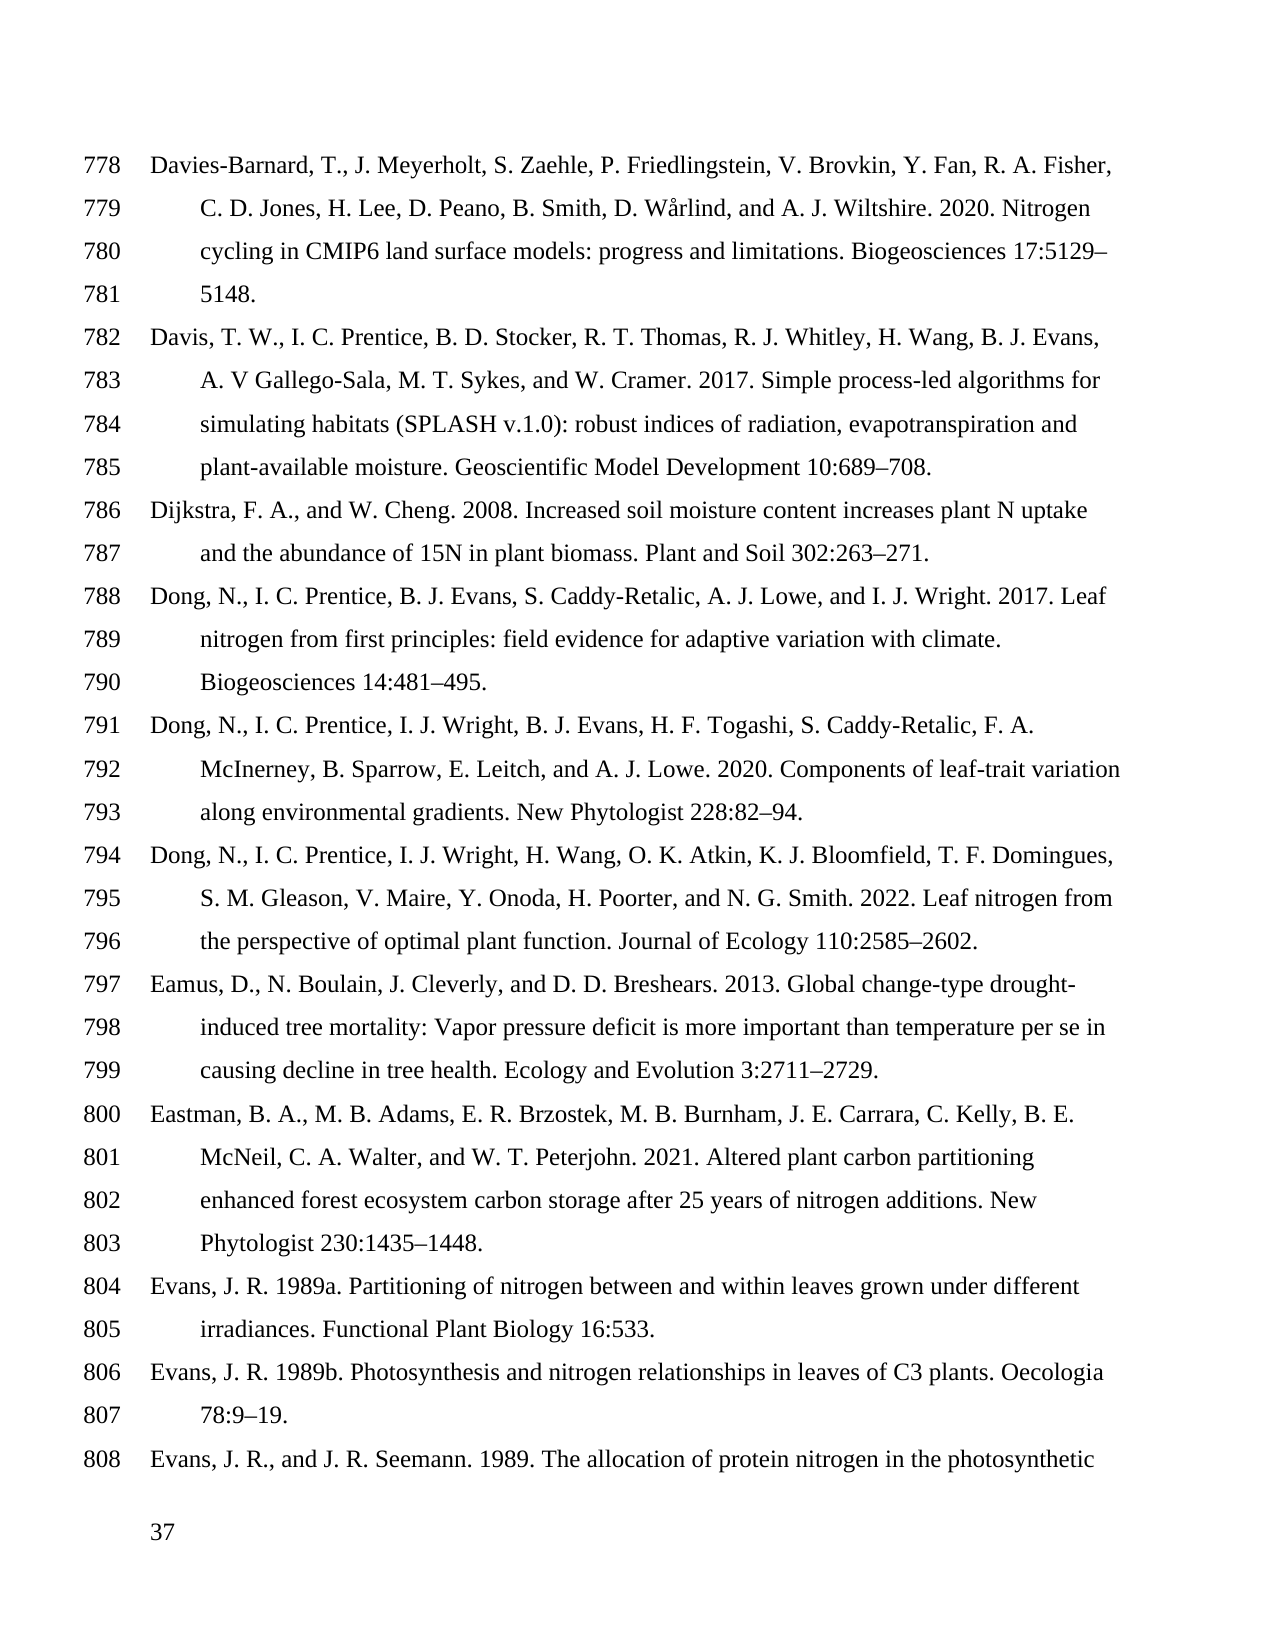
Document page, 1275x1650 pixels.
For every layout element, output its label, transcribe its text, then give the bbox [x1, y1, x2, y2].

text Dong, N., I. C. Prentice, B. J. Evans, S. Caddy-Retalic, A. J. Lowe, and I. J. Wright. 2017. Leaf nitrogen from first principles: field evidence for adaptive variation with climate. Biogeosciences 14:481–495. [150, 581, 1125, 696]
text Davis, T. W., I. C. Prentice, B. D. Stocker, R. T. Thomas, R. J. Whitley, H. Wang, B. J. Evans, A. V Gallego-Sala, M. T. Sykes, and W. Cramer. 2017. Simple process-led algorithms for simulating habitats (SPLASH v.1.0): robust indices of radiation, evapotranspiration and plant-available moisture. Geoscientific Model Development 10:689–708. [150, 322, 1125, 481]
text Evans, J. R. 1989a. Partitioning of nitrogen between and within leaves grown under different irradiances. Functional Plant Biology 16:533. [150, 1271, 1125, 1343]
text Dijkstra, F. A., and W. Cheng. 2008. Increased soil moisture content increases plant N uptake and the abundance of 15N in plant biomass. Plant and Soil 302:263–271. [150, 495, 1125, 567]
text Eamus, D., N. Boulain, J. Cleverly, and D. D. Breshears. 2013. Global change-type drought-induced tree mortality: Vapor pressure deficit is more important than temperature per se in causing decline in tree health. Ecology and Evolution 3:2711–2729. [150, 969, 1125, 1084]
text Evans, J. R. 1989b. Photosynthesis and nitrogen relationships in leaves of C3 plants. Oecologia 78:9–19. [150, 1357, 1125, 1429]
text Davies-Barnard, T., J. Meyerholt, S. Zaehle, P. Friedlingstein, V. Brovkin, Y. Fan, R. A. Fisher, C. D. Jones, H. Lee, D. Peano, B. Smith, D. Wårlind, and A. J. Wiltshire. 2020. Nitrogen cycling in CMIP6 land surface models: progress and limitations. Biogeosciences 17:5129–5148. [150, 150, 1125, 308]
text Dong, N., I. C. Prentice, I. J. Wright, B. J. Evans, H. F. Togashi, S. Caddy-Retalic, F. A. McInerney, B. Sparrow, E. Leitch, and A. J. Lowe. 2020. Components of leaf‐trait variation along environmental gradients. New Phytologist 228:82–94. [150, 711, 1125, 826]
text Dong, N., I. C. Prentice, I. J. Wright, H. Wang, O. K. Atkin, K. J. Bloomfield, T. F. Domingues, S. M. Gleason, V. Maire, Y. Onoda, H. Poorter, and N. G. Smith. 2022. Leaf nitrogen from the perspective of optimal plant function. Journal of Ecology 110:2585–2602. [150, 840, 1125, 955]
text Eastman, B. A., M. B. Adams, E. R. Brzostek, M. B. Burnham, J. E. Carrara, C. Kelly, B. E. McNeil, C. A. Walter, and W. T. Peterjohn. 2021. Altered plant carbon partitioning enhanced forest ecosystem carbon storage after 25 years of nitrogen additions. New Phytologist 230:1435–1448. [150, 1099, 1125, 1257]
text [150, 1444, 1125, 1472]
